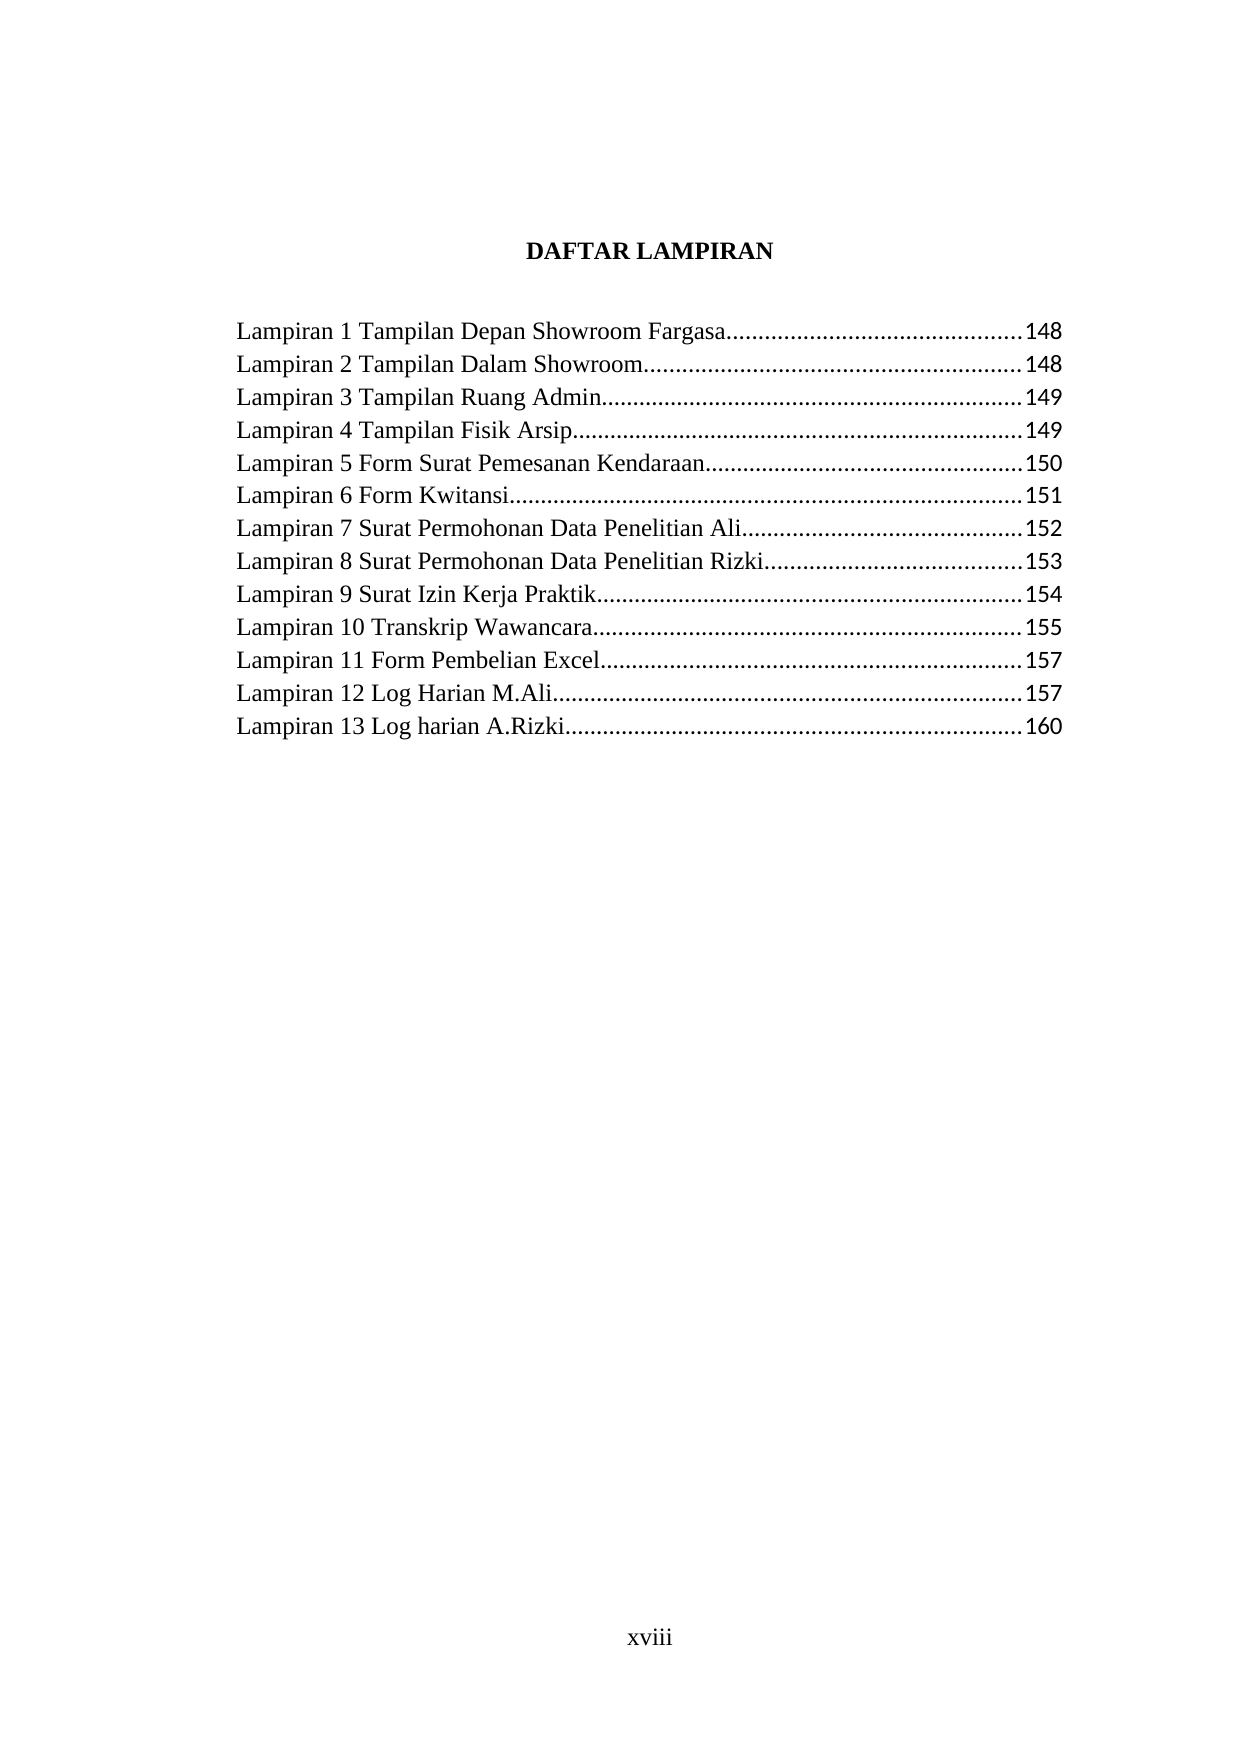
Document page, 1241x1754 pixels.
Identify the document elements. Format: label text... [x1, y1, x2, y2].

text Lampiran 8 Surat Permohonan Data Penelitian Rizki 153 [236, 545, 1063, 576]
text Lampiran 10 Transkrip Wawancara 155 [236, 611, 1063, 642]
text Lampiran 12 Log Harian M.Ali 157 [236, 677, 1063, 708]
subtitle DAFTAR LAMPIRAN [236, 236, 1063, 265]
text Lampiran 7 Surat Permohonan Data Penelitian Ali 152 [236, 512, 1063, 543]
text Lampiran 1 Tampilan Depan Showroom Fargasa 148 [236, 315, 1063, 346]
text Lampiran 9 Surat Izin Kerja Praktik 154 [236, 578, 1063, 609]
text Lampiran 6 Form Kwitansi 151 [236, 479, 1063, 510]
text Lampiran 3 Tampilan Ruang Admin 149 [236, 381, 1063, 411]
text Lampiran 11 Form Pembelian Excel 157 [236, 644, 1063, 675]
text Lampiran 13 Log harian A.Rizki 160 [236, 710, 1063, 741]
text Lampiran 5 Form Surat Pemesanan Kendaraan 150 [236, 447, 1063, 477]
text Lampiran 2 Tampilan Dalam Showroom 148 [236, 348, 1063, 378]
text Lampiran 4 Tampilan Fisik Arsip 149 [236, 414, 1063, 444]
